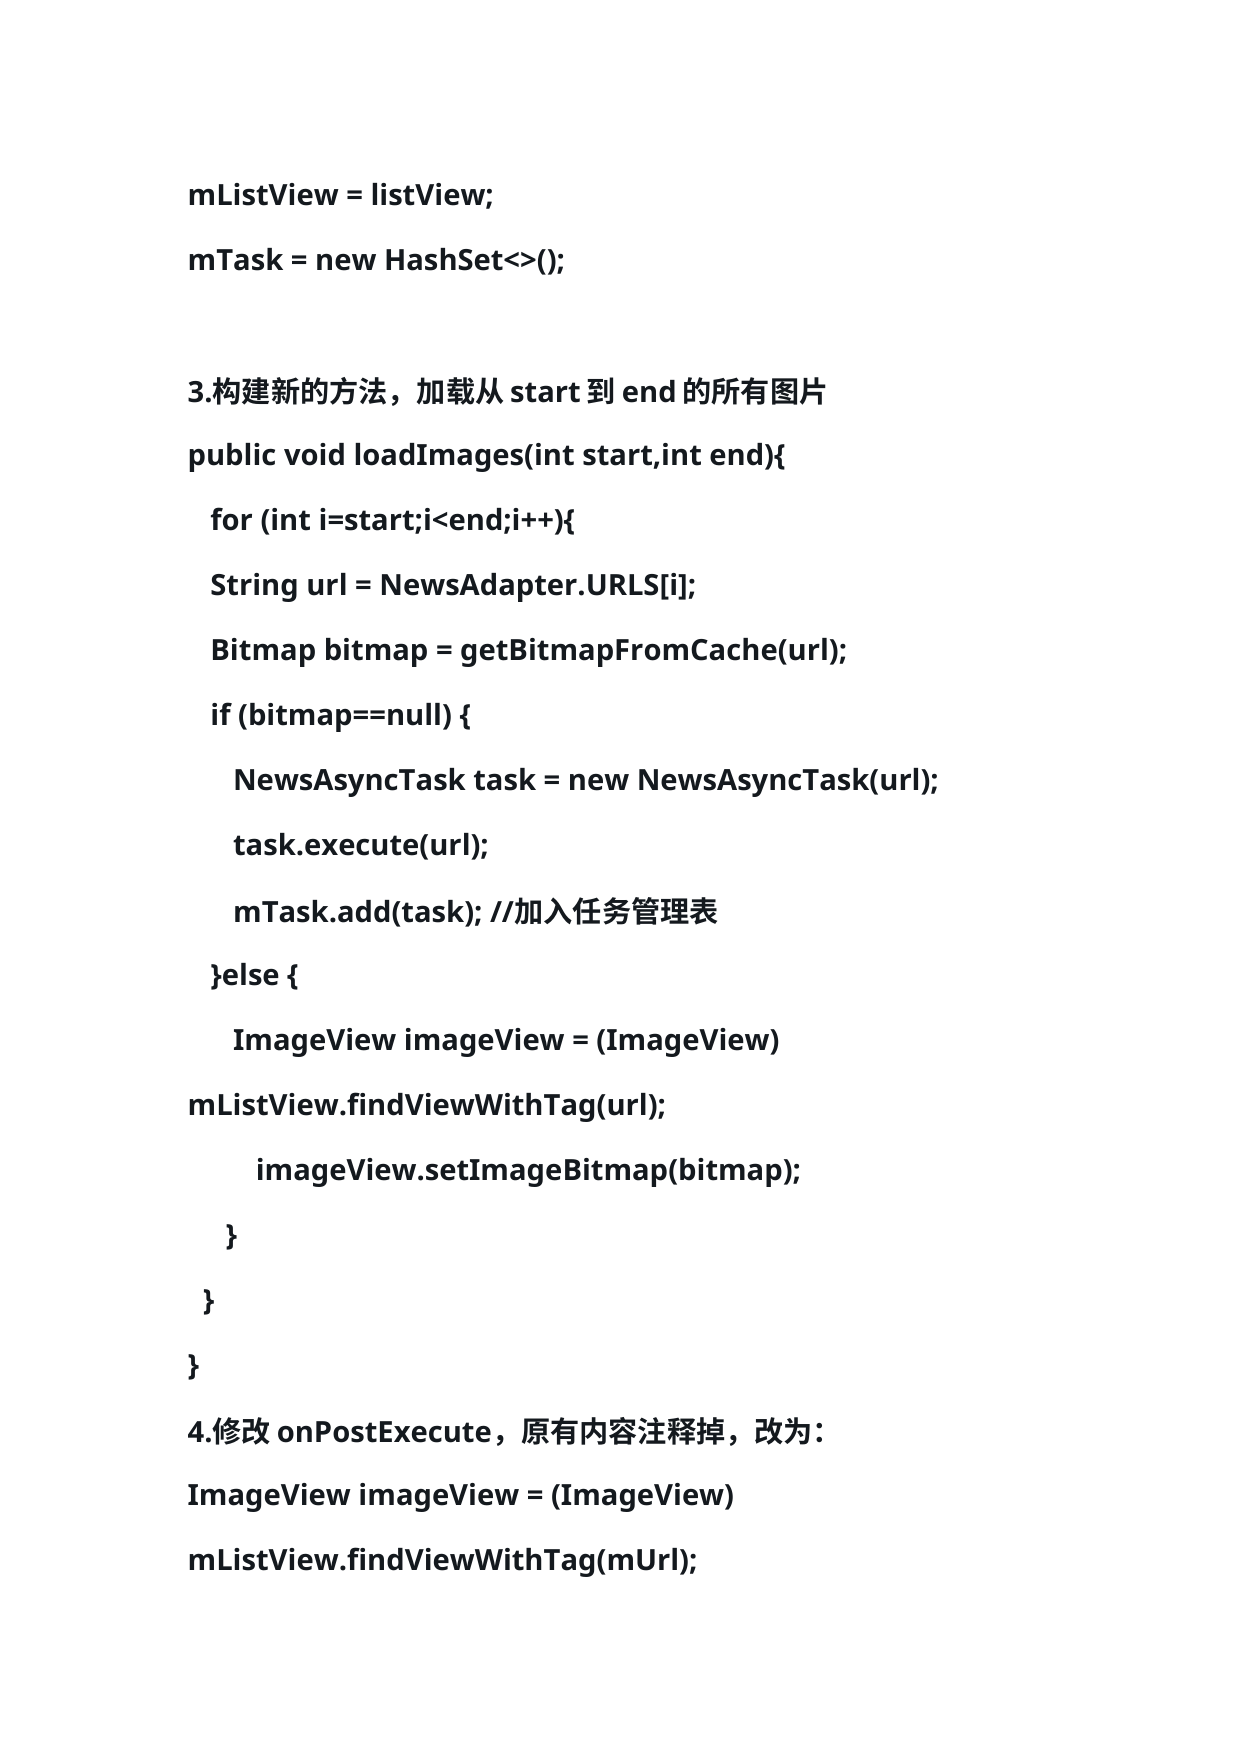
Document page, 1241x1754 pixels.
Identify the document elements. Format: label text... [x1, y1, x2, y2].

text ImageView imageView = (ImageView) mListView.findViewWithTag(mUrl); [187, 1462, 1053, 1592]
text public void loadImages(int start,int end){ [187, 422, 1053, 487]
text Bitmap bitmap = getBitmapFromCache(url); [187, 617, 1053, 682]
text String url = NewsAdapter.URLS[i]; [187, 552, 1053, 617]
text if (bitmap==null) { [187, 682, 1053, 747]
text }else { [187, 942, 1053, 1007]
text 3.构建新的方法，加载从start到end的所有图片 [187, 357, 1053, 422]
text mTask.add(task); //加入任务管理表 [187, 877, 1053, 942]
text 4.修改onPostExecute，原有内容注释掉，改为： [187, 1397, 1053, 1462]
text imageView.setImageBitmap(bitmap); [187, 1137, 1053, 1202]
text mTask = new HashSet<>(); [187, 227, 1053, 292]
text task.execute(url); [187, 812, 1053, 877]
text } [187, 1332, 1053, 1397]
text for (int i=start;i<end;i++){ [187, 487, 1053, 552]
text } [187, 1202, 1053, 1267]
text mListView = listView; [187, 162, 1053, 227]
text ImageView imageView = (ImageView) mListView.findViewWithTag(url); [187, 1007, 1053, 1137]
text } [187, 1267, 1053, 1332]
text NewsAsyncTask task = new NewsAsyncTask(url); [187, 747, 1053, 812]
